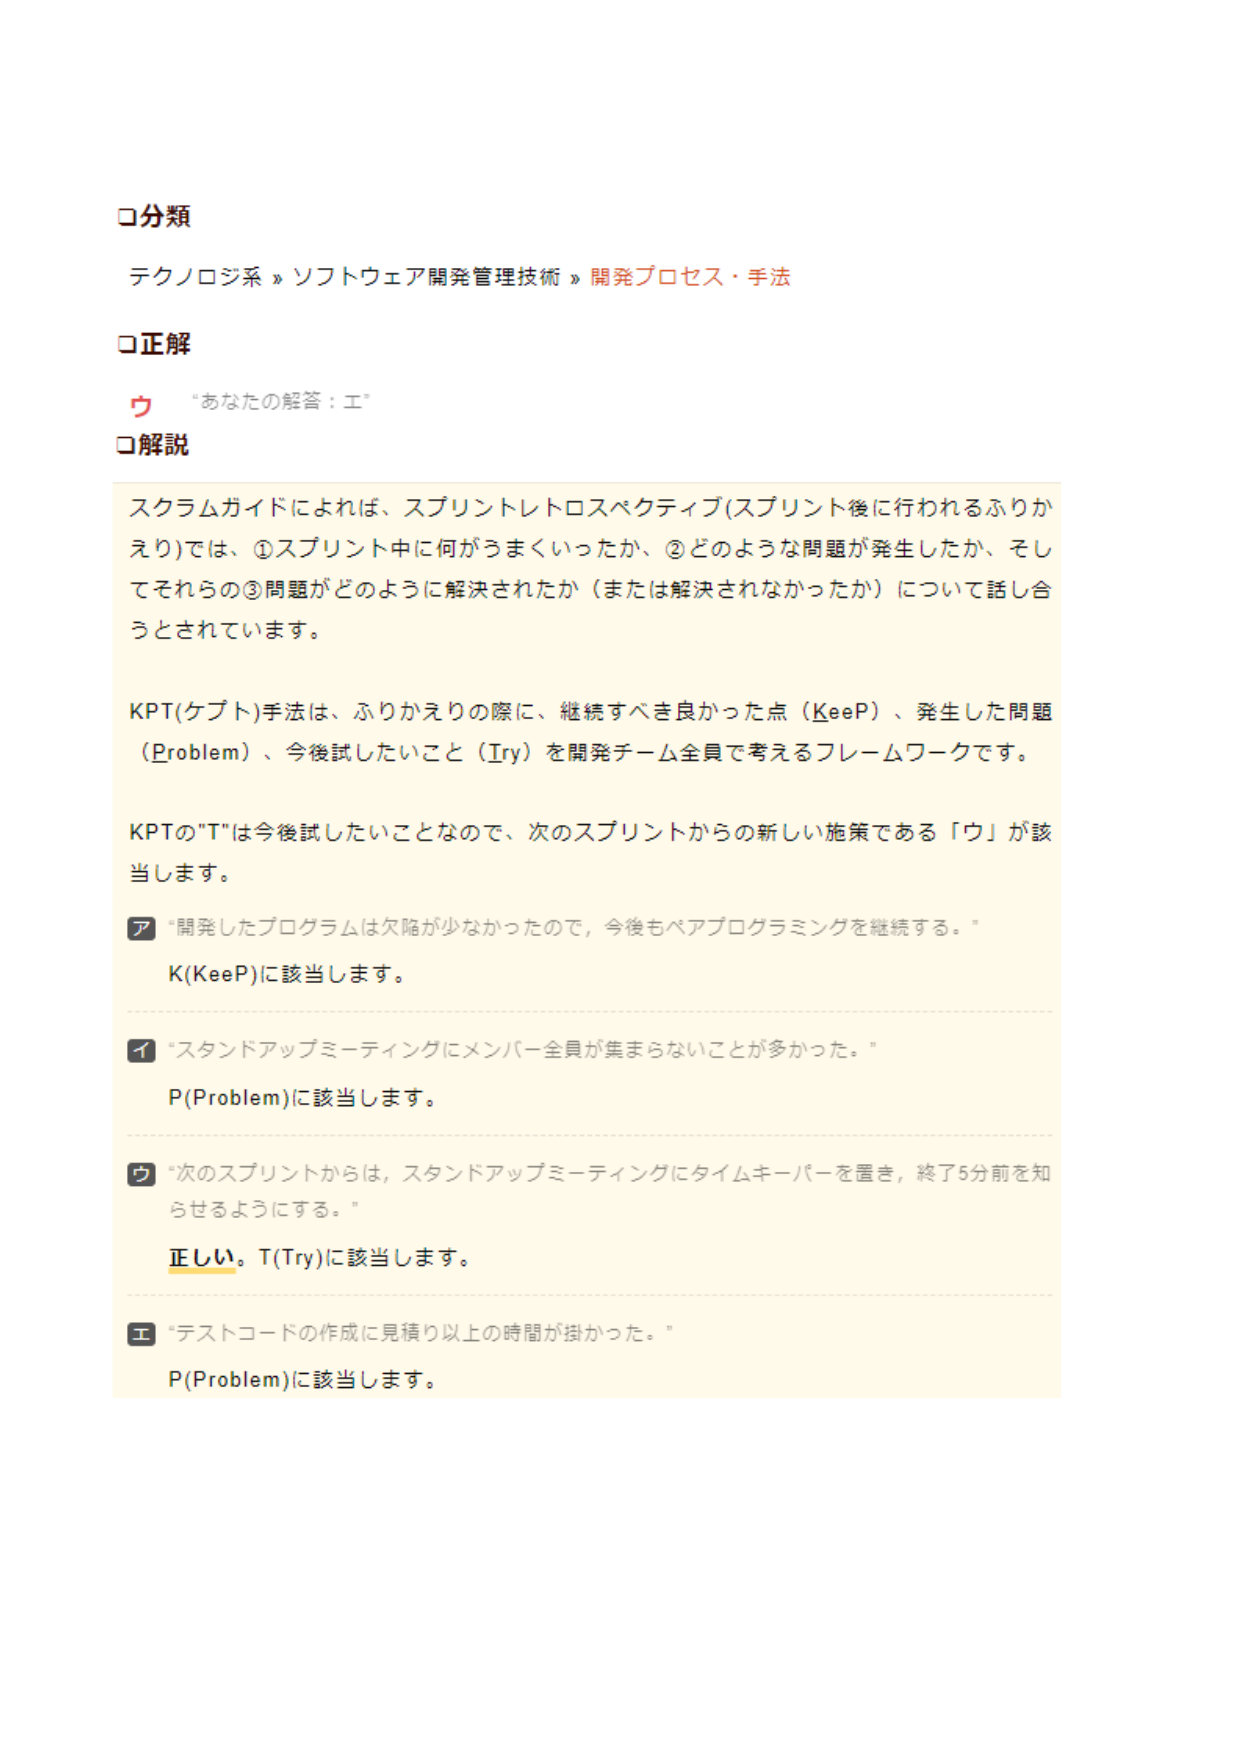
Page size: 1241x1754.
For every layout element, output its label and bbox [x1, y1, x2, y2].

picture [112, 427, 1062, 1398]
picture [112, 202, 871, 421]
